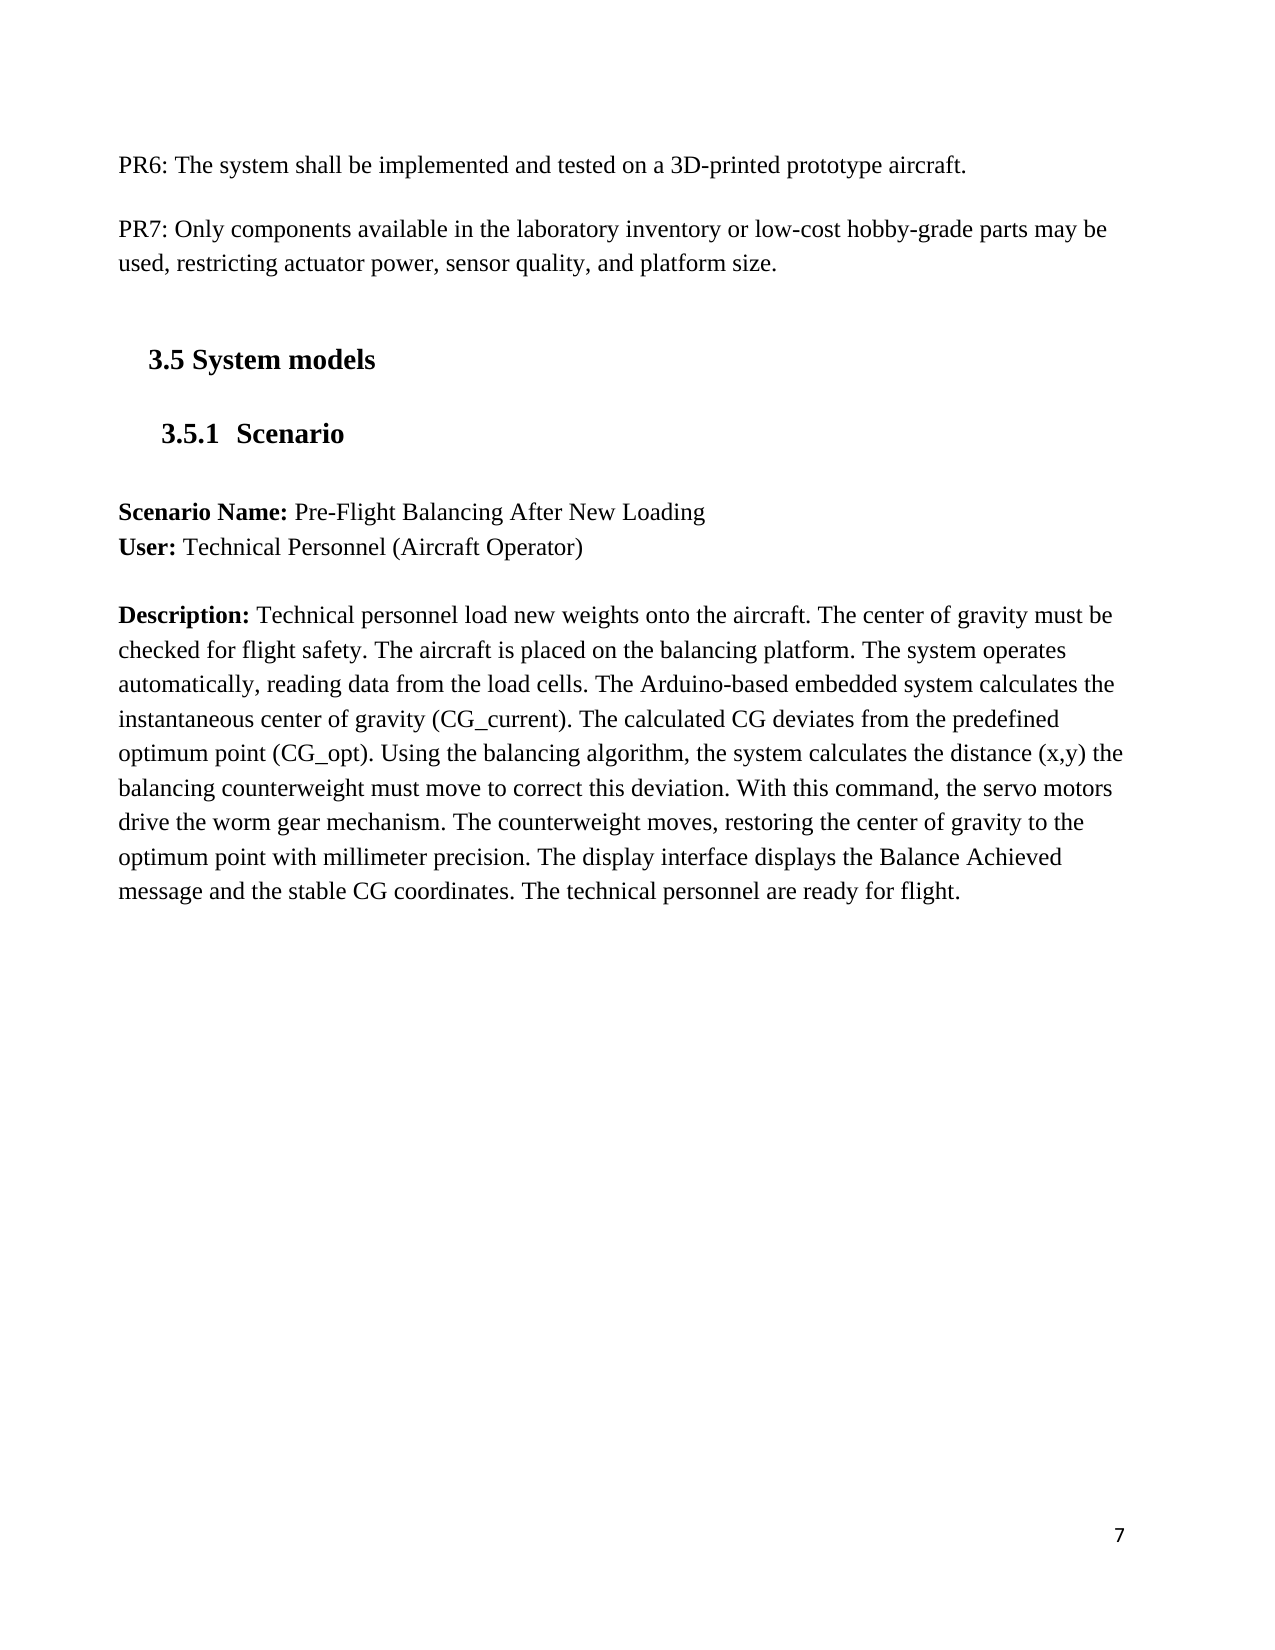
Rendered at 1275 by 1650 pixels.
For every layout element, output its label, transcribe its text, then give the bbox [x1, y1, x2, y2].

text Description: Technical personnel load new weights onto the aircraft. The center of gravity must be checked for flight safety. The aircraft is placed on the balancing platform. The system operates automatically, reading data from the load cells. The Arduino-based embedded system calculates the instantaneous center of gravity (CG_current). The calculated CG deviates from the predefined optimum point (CG_opt). Using the balancing algorithm, the system calculates the distance (x,y) the balancing counterweight must move to correct this deviation. With this command, the servo motors drive the worm gear mechanism. The counterweight moves, restoring the center of gravity to the optimum point with millimeter precision. The display interface displays the Balance Achieved message and the stable CG coordinates. The technical personnel are ready for flight. [118, 601, 1125, 905]
text Scenario Name: Pre-Flight Balancing After New Loading [118, 497, 1125, 526]
text User: Technical Personnel (Aircraft Operator) [118, 532, 1125, 560]
list Scenario [161, 417, 1125, 450]
subtitle PR7: Only components available in the laboratory inventory or low-cost hobby-grade parts may be used, restricting actuator power, sensor quality, and platform size. [118, 214, 1125, 277]
list System models [148, 342, 1125, 376]
subtitle PR6: The system shall be implemented and tested on a 3D-printed prototype aircraft. [118, 150, 1125, 179]
